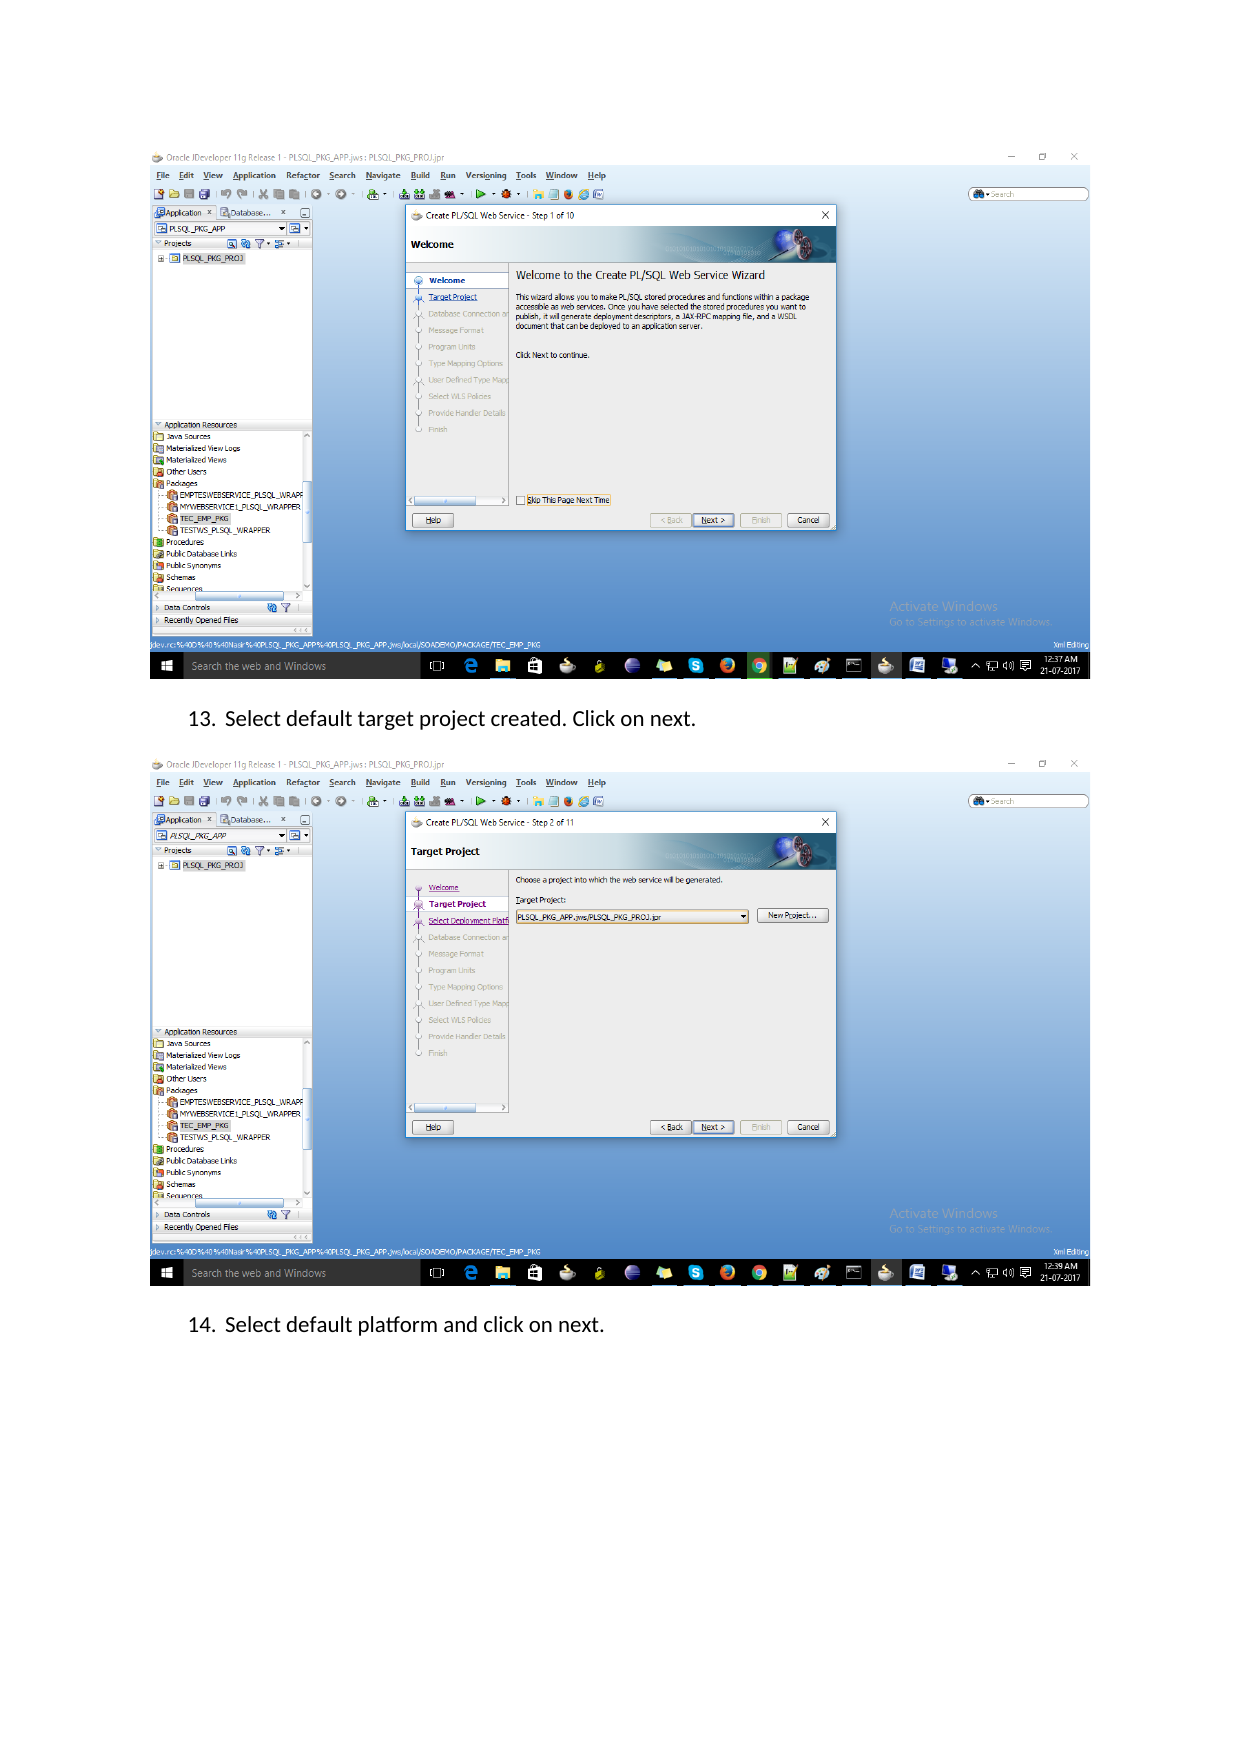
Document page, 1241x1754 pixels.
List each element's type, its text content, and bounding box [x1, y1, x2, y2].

picture [150, 756, 1091, 1286]
picture [150, 150, 1091, 679]
list Select default target project created. Click on next. [187, 704, 1090, 732]
list Select default platform and click on next. [187, 1311, 1090, 1338]
